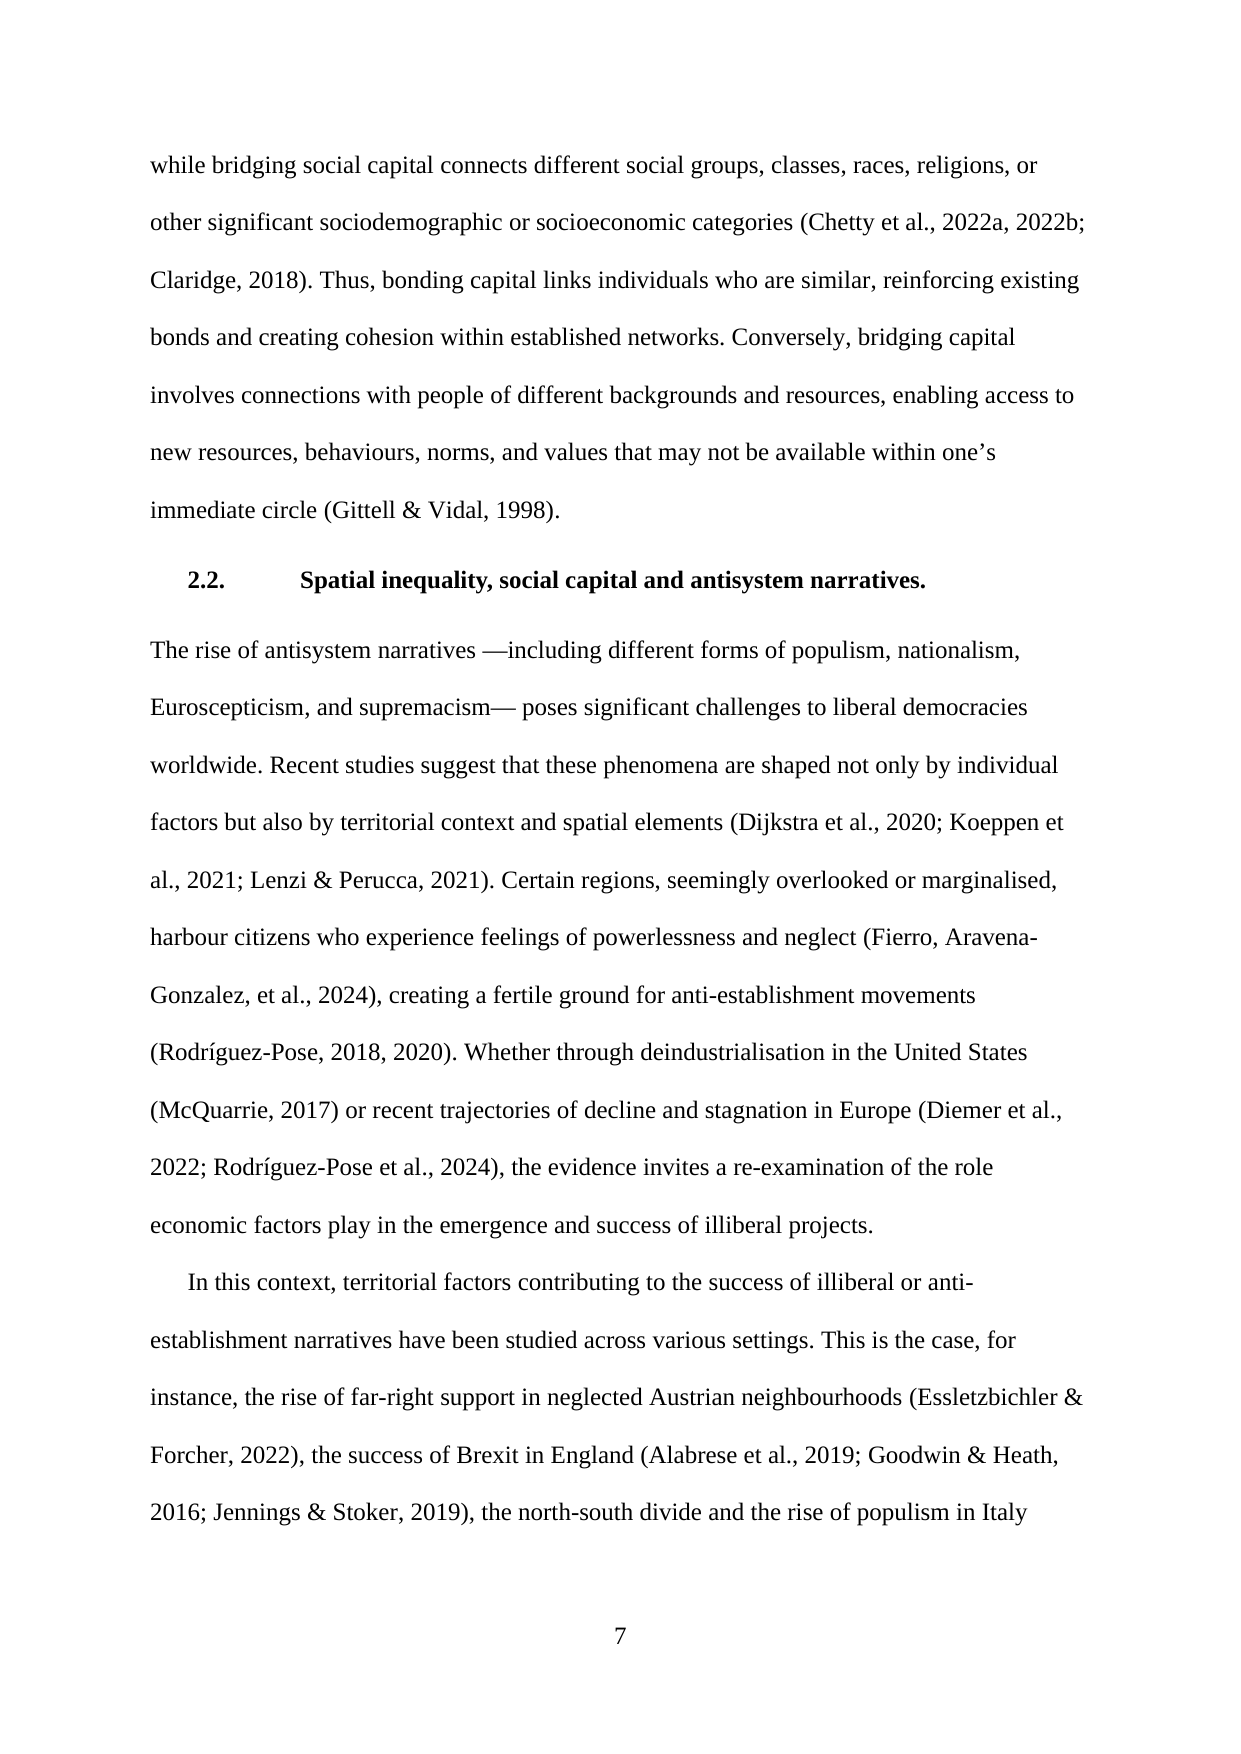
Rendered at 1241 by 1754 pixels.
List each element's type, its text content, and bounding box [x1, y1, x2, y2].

text The rise of antisystem narratives —including different forms of populism, nationalism, Euroscepticism, and supremacism— poses significant challenges to liberal democracies worldwide. Recent studies suggest that these phenomena are shaped not only by individual factors but also by territorial context and spatial elements (Dijkstra et al., 2020; Koeppen et al., 2021; Lenzi & Perucca, 2021). Certain regions, seemingly overlooked or marginalised, harbour citizens who experience feelings of powerlessness and neglect (Fierro, Aravena-Gonzalez, et al., 2024), creating a fertile ground for anti-establishment movements (Rodríguez-Pose, 2018, 2020). Whether through deindustrialisation in the United States (McQuarrie, 2017) or recent trajectories of decline and stagnation in Europe (Diemer et al., 2022; Rodríguez-Pose et al., 2024), the evidence invites a re-examination of the role economic factors play in the emergence and success of illiberal projects. [150, 635, 1090, 1239]
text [150, 1267, 1090, 1526]
list Spatial inequality, social capital and antisystem narratives. [187, 565, 1090, 594]
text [150, 150, 1090, 524]
